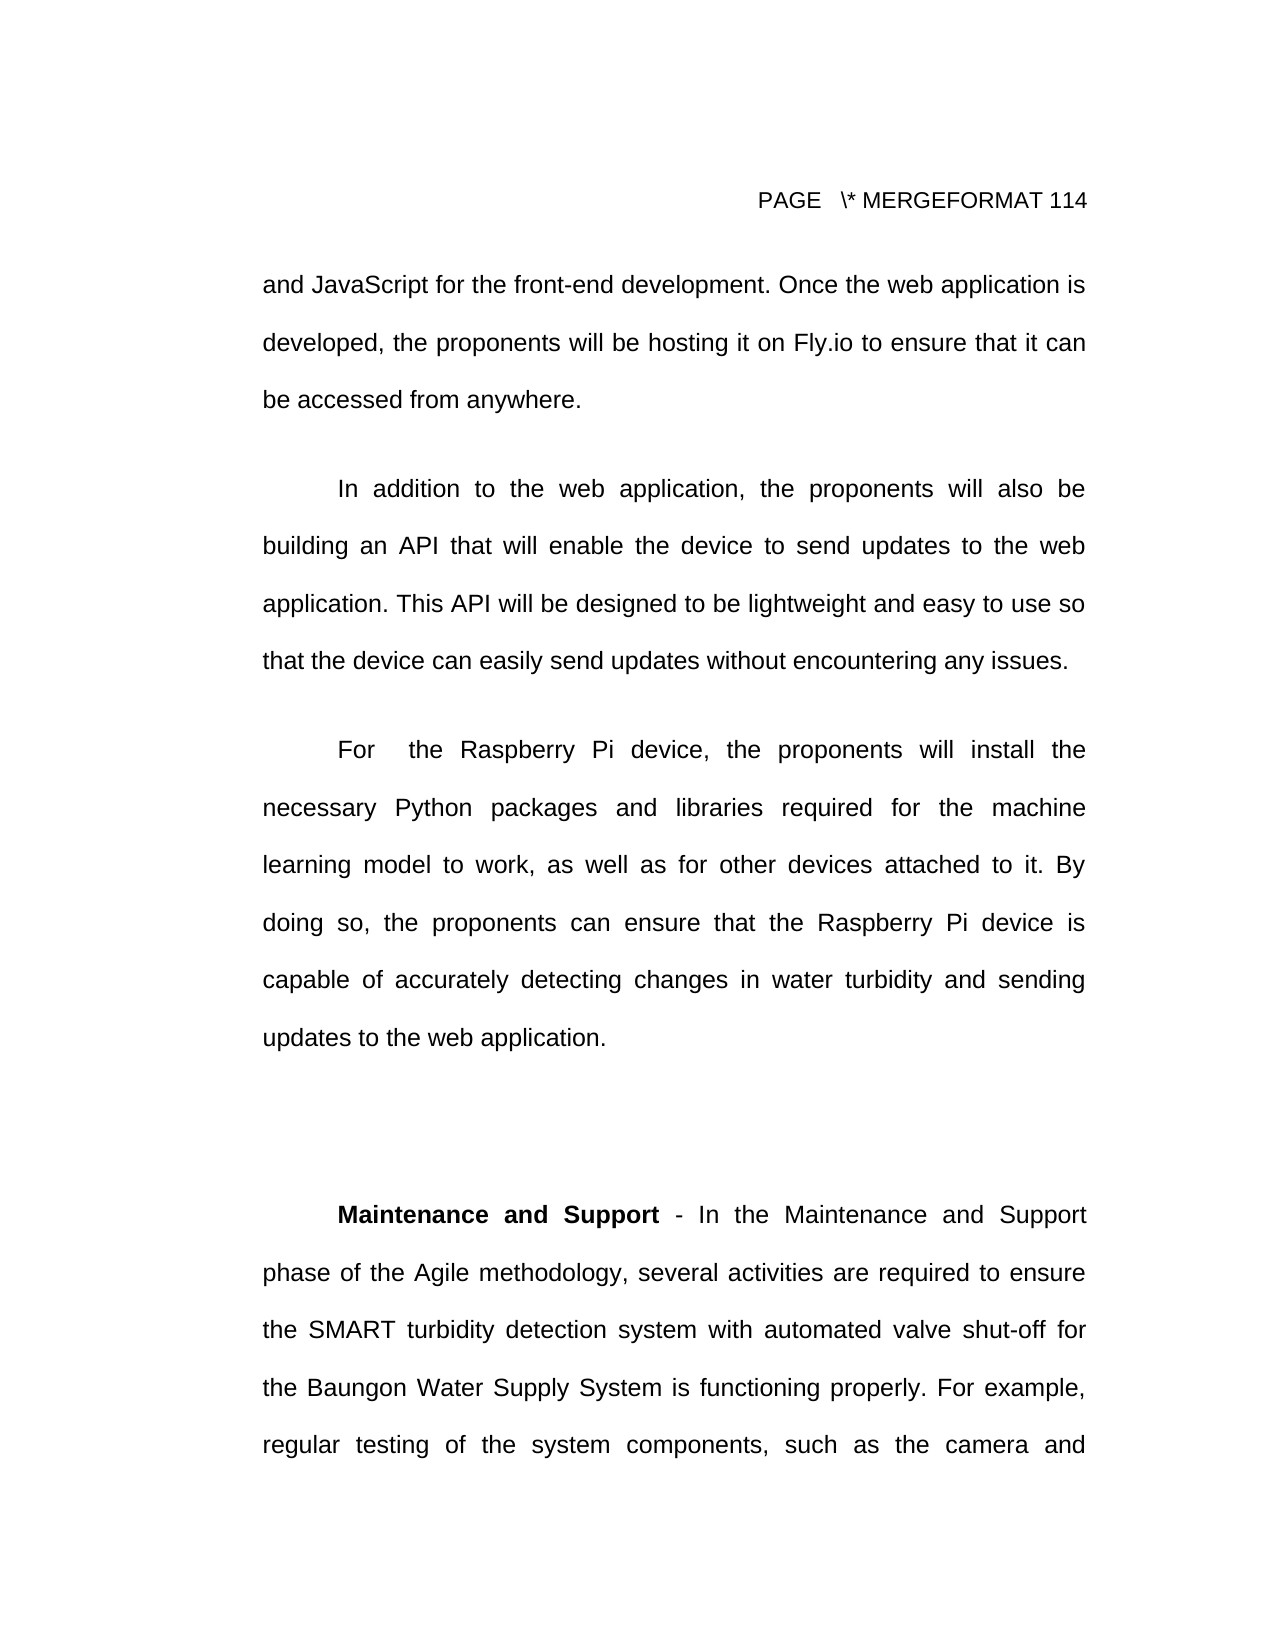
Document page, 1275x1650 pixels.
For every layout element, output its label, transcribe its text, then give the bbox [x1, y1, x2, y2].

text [262, 1200, 1087, 1459]
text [262, 270, 1087, 414]
text For the Raspberry Pi device, the proponents will install the necessary Python packages and libraries required for the machine learning model to work, as well as for other devices attached to it. By doing so, the proponents can ensure that the Raspberry Pi device is capable of accurately detecting changes in water turbidity and sending updates to the web application. [262, 735, 1087, 1051]
text In addition to the web application, the proponents will also be building an API that will enable the device to send updates to the web application. This API will be designed to be lightweight and easy to use so that the device can easily send updates without encountering any issues. [262, 474, 1087, 675]
